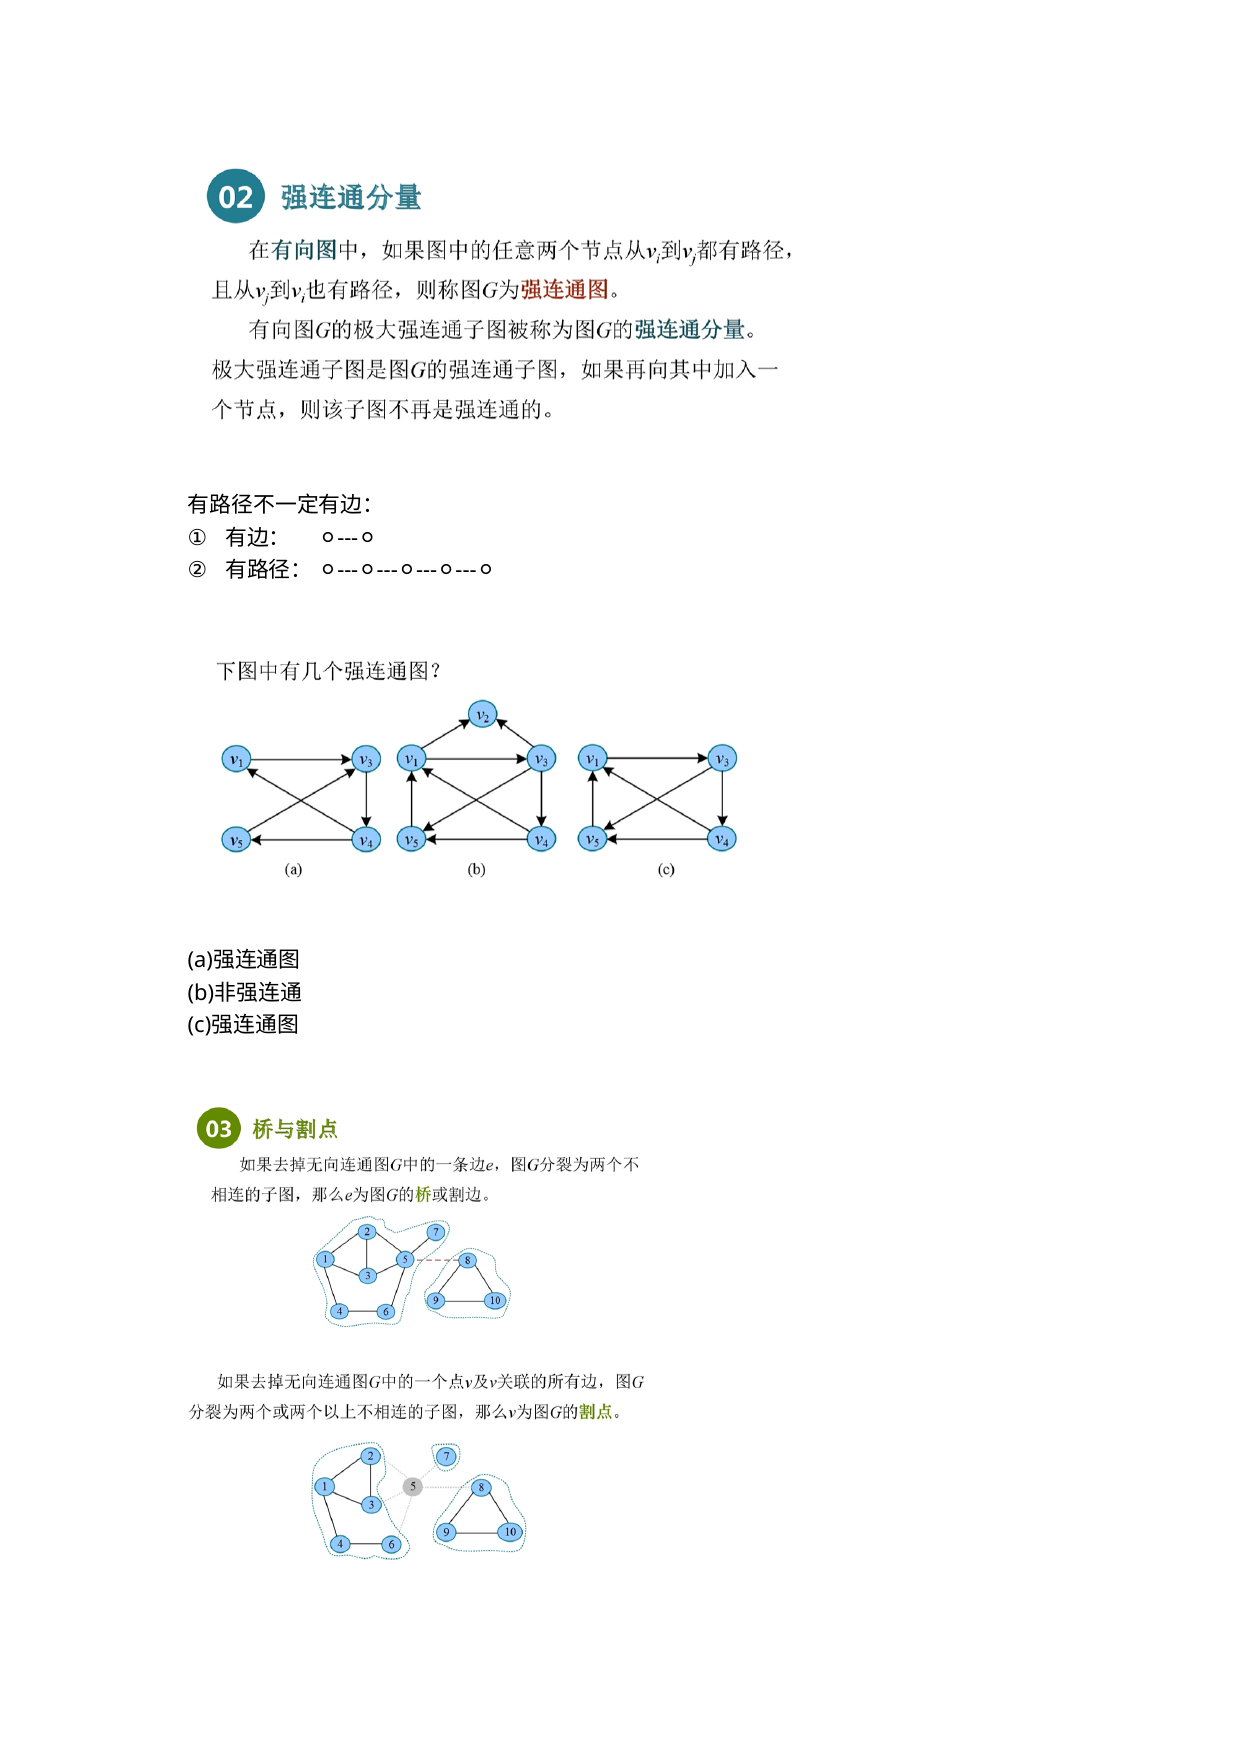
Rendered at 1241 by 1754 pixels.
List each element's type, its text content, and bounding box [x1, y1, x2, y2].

text (a)强连通图 [187, 942, 1053, 974]
text 有路径不一定有边： [187, 487, 1053, 519]
picture [187, 1104, 656, 1343]
list 有路径： ⚪---⚪---⚪---⚪---⚪ [187, 552, 1053, 584]
picture [187, 649, 767, 938]
picture [187, 162, 812, 464]
list 有边： ⚪---⚪ [187, 519, 1053, 552]
picture [187, 1364, 657, 1587]
text (b)非强连通 [187, 974, 1053, 1007]
text (c)强连通图 [187, 1007, 1053, 1039]
